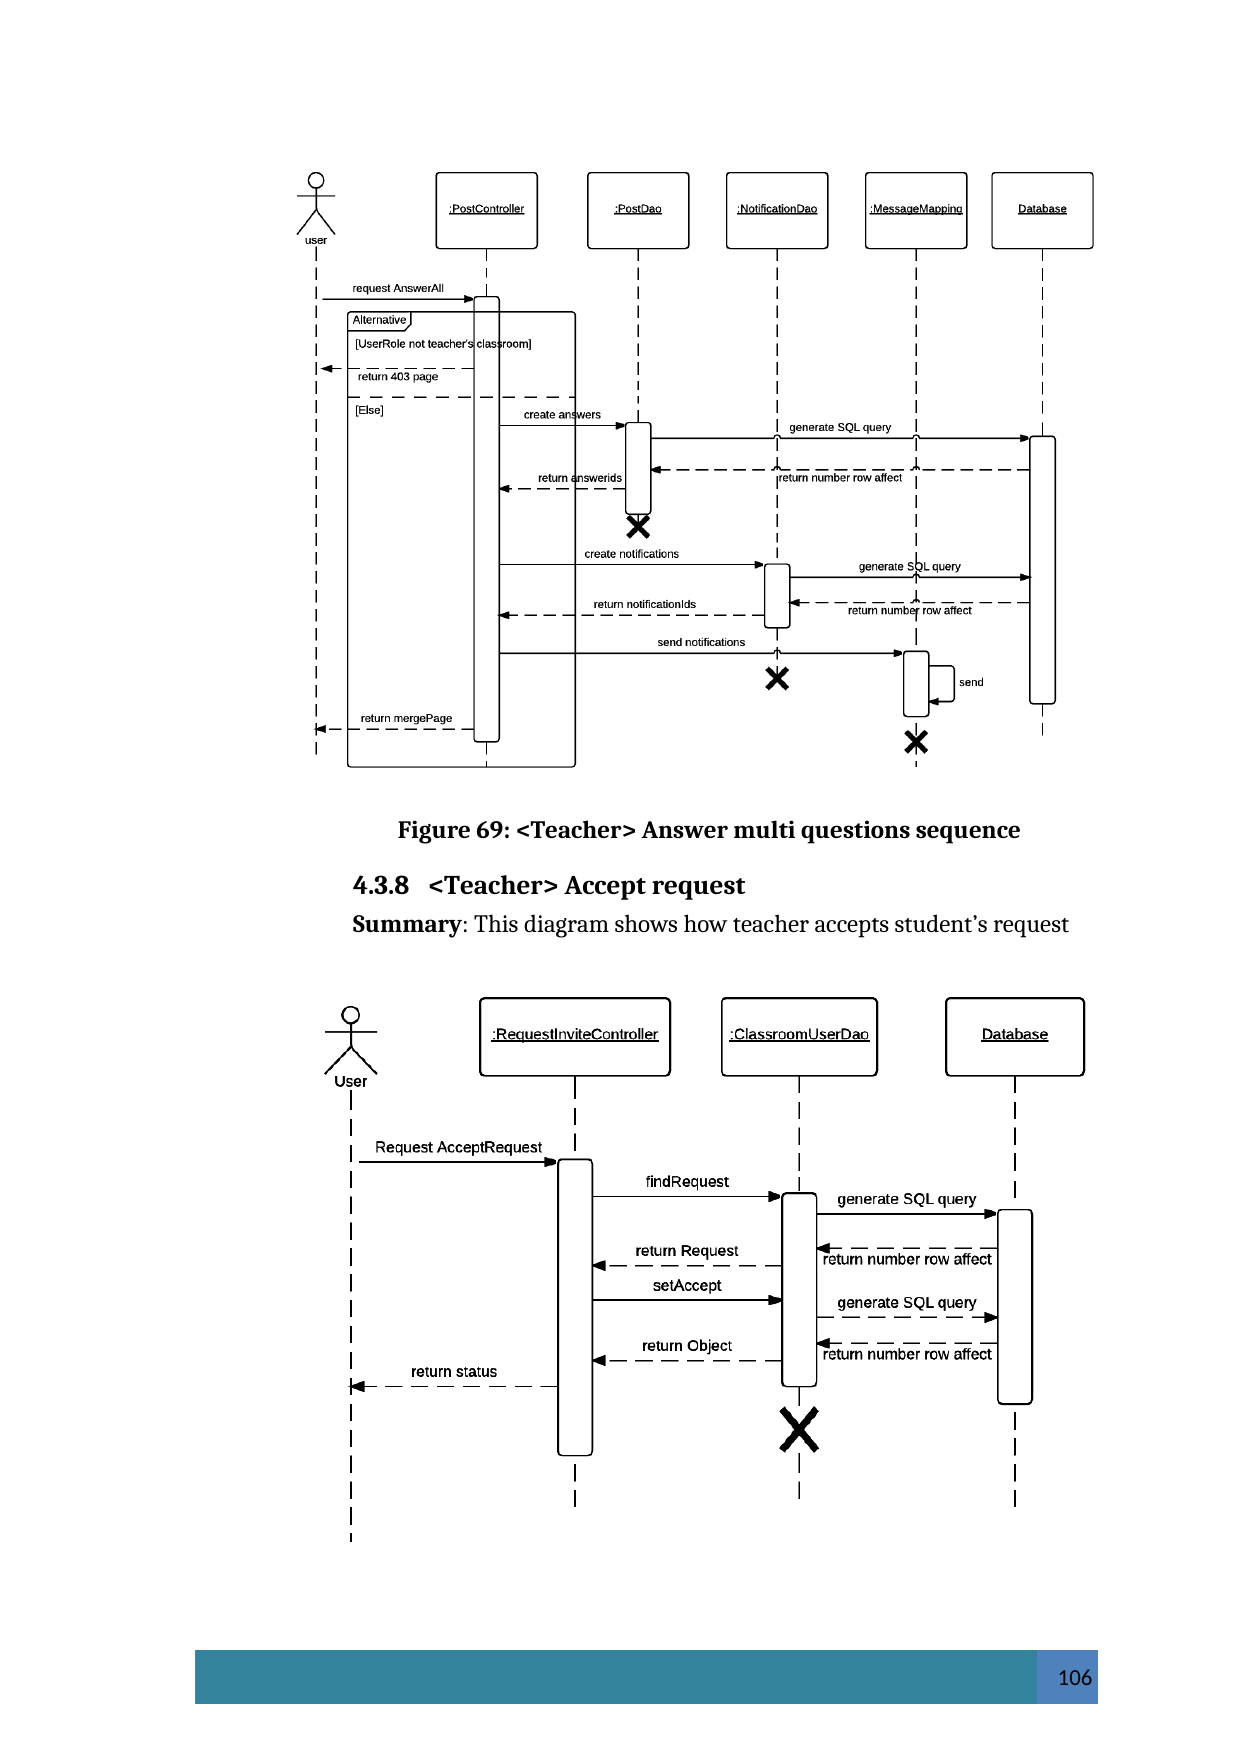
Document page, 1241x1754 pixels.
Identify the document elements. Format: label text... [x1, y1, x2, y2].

text Summary: This diagram shows how teacher accepts student’s request [353, 910, 1122, 938]
picture [221, 963, 1118, 1576]
subtitle <Teacher> Accept request [353, 870, 1122, 901]
picture [221, 147, 1118, 792]
